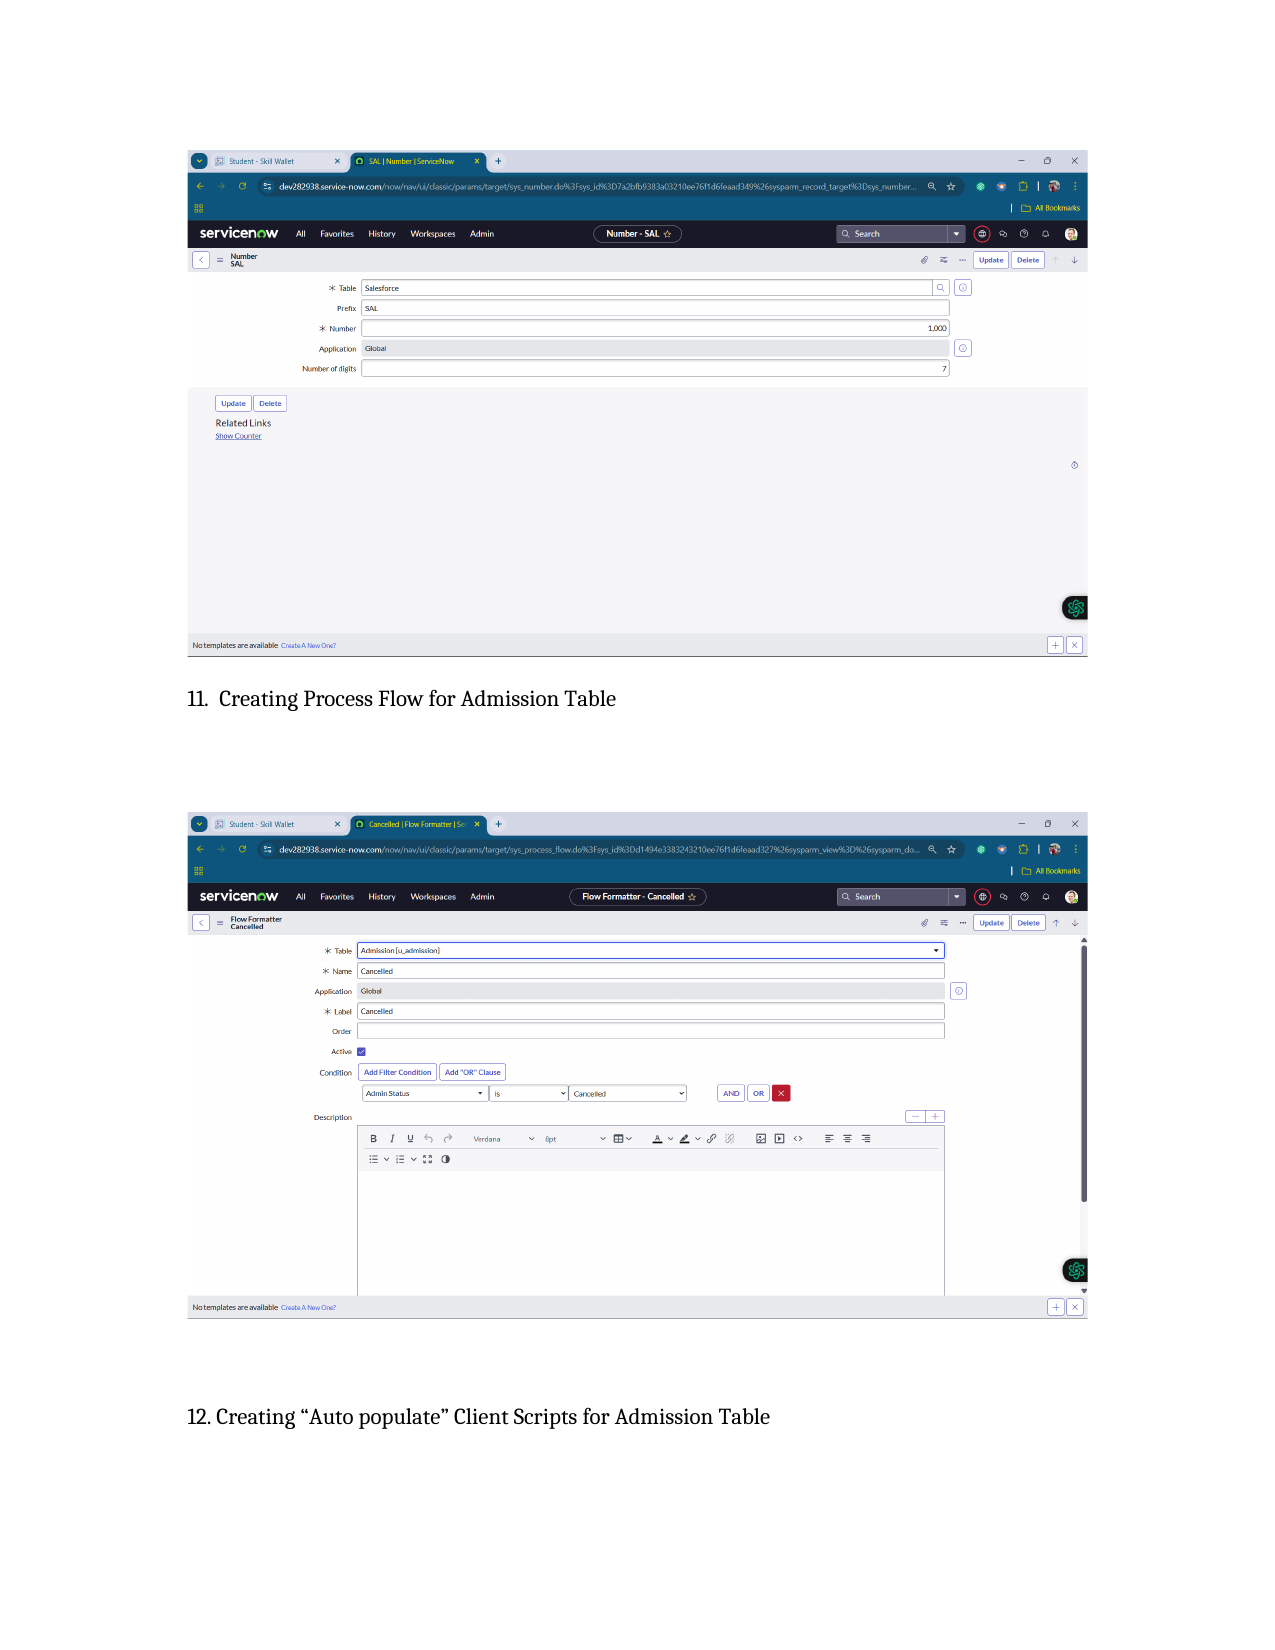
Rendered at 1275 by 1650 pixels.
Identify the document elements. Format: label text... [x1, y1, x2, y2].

text 12. Creating “Auto populate” Client Scripts for Admission Table [187, 1404, 1087, 1431]
picture [187, 150, 1088, 657]
text 11. Creating Process Flow for Admission Table [187, 686, 1087, 712]
picture [187, 812, 1088, 1319]
